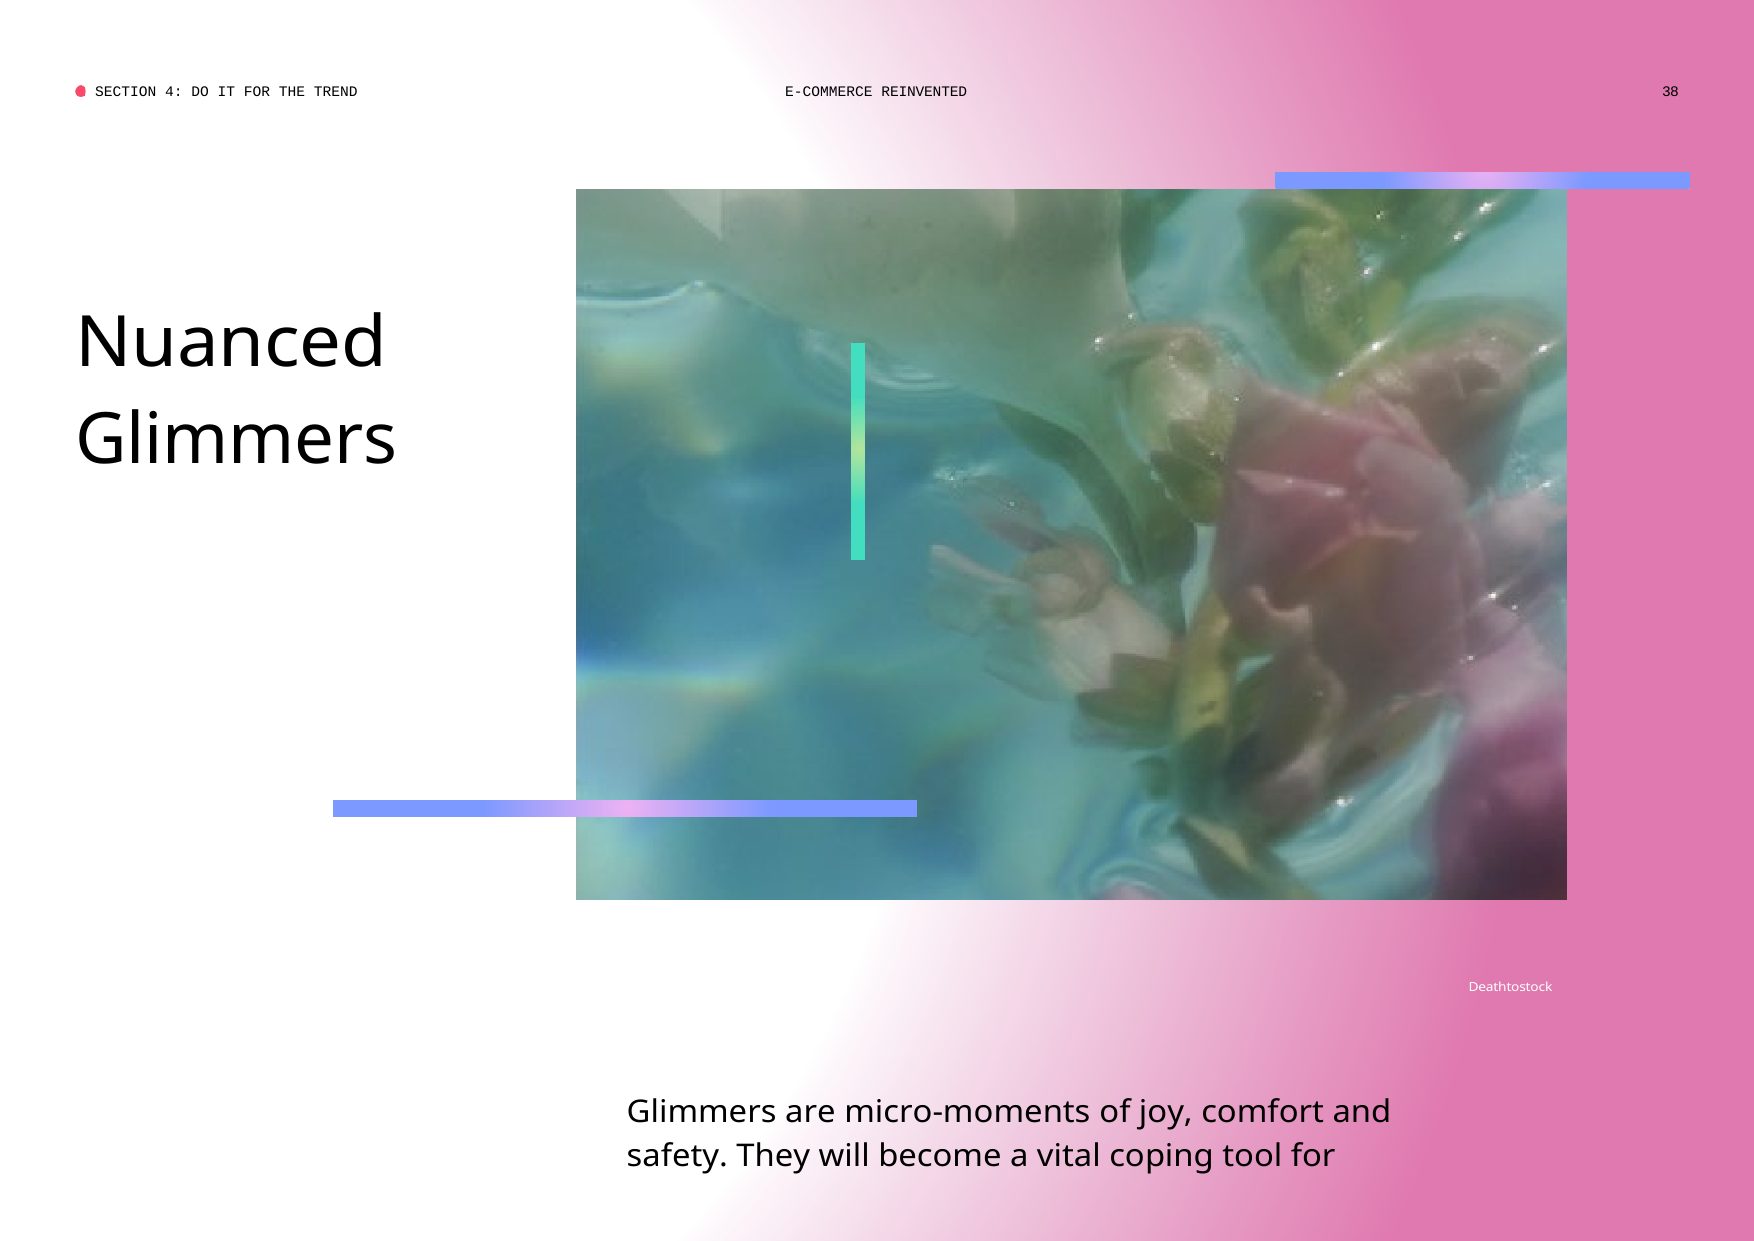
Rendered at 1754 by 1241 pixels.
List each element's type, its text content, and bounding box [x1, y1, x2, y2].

text Deathtostock [0, 978, 1552, 995]
subtitle Nuanced Glimmers [75, 290, 584, 484]
text SECTION 4: DO IT FOR THE TREND E-COMMERCE REINVENTED 38 [75, 77, 1754, 108]
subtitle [626, 1089, 1458, 1175]
picture [0, 0, 1754, 1241]
